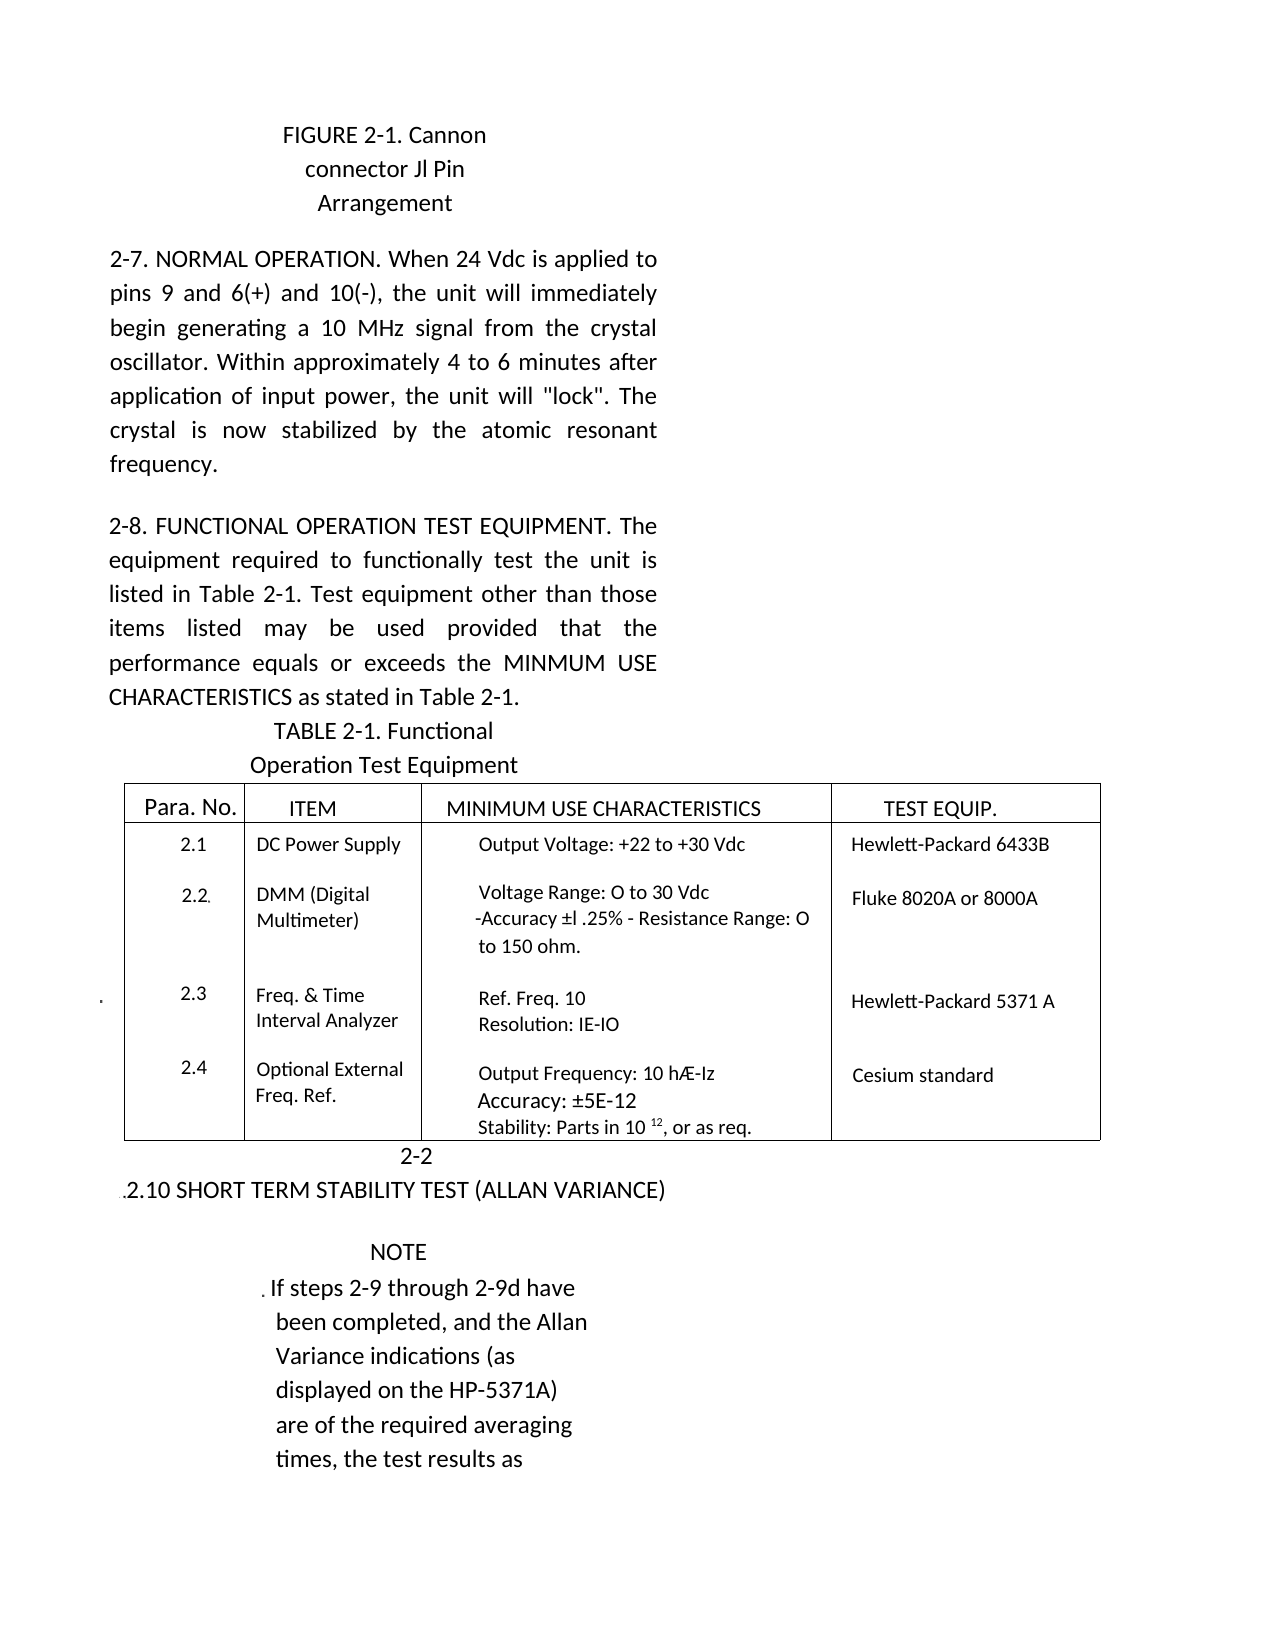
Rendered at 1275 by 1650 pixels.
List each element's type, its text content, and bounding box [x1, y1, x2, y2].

table_header MINIMUM USE CHARACTERISTICS [422, 784, 831, 822]
text TABLE 2-1. Functional Operation Test Equipment [244, 715, 523, 779]
table_cell Hewlett-Packard 6433B Fluke 8020A or 8000A Hewlett-Packard 5371 A Cesium standard [832, 823, 1100, 1139]
text 2-7. NORMAL OPERATION. When 24 Vdc is applied to pins 9 and 6(+) and 10(-), the unit will immediately begin generating a 10 MHz signal from the crystal oscillator. Within approximately 4 to 6 minutes after application of input power, the unit will "lock". The crystal is now stabilized by the atomic resonant frequency. [109, 243, 658, 479]
table_header TEST EQUIP. [832, 784, 1100, 822]
text FIGURE 2-1. Cannon connector Jl Pin Arrangement [244, 120, 525, 217]
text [262, 1272, 592, 1473]
table_header ITEM [245, 784, 421, 822]
table_cell Output Voltage: +22 to +30 Vdc Voltage Range: O to 30 Vdc -Accuracy ±l .25% - Resistance Range: O to 150 ohm. Ref. Freq. 10 Resolution: IE-IO Output Frequency: 10 hÆ-Iz Accuracy: ±5E-12 Stability: Parts in 10 12, or as req. [422, 823, 831, 1139]
table_header Para. No. [125, 784, 244, 822]
text 2.10 SHORT TERM STABILITY TEST (ALLAN VARIANCE) [119, 1174, 719, 1204]
text NOTE [244, 1236, 552, 1266]
text 2-8. FUNCTIONAL OPERATION TEST EQUIPMENT. The equipment required to functionally test the unit is listed in Table 2-1. Test equipment other than those items listed may be used provided that the performance equals or exceeds the MINMUM USE CHARACTERISTICS as stated in Table 2-1. [108, 510, 658, 711]
table_cell DC Power Supply DMM (Digital Multimeter) Freq. & Time Interval Analyzer Optional External Freq. Ref. [245, 823, 421, 1139]
text 2-2 [244, 1141, 588, 1171]
table_cell 2.1 2.2 2.3 2.4 [125, 823, 244, 1139]
